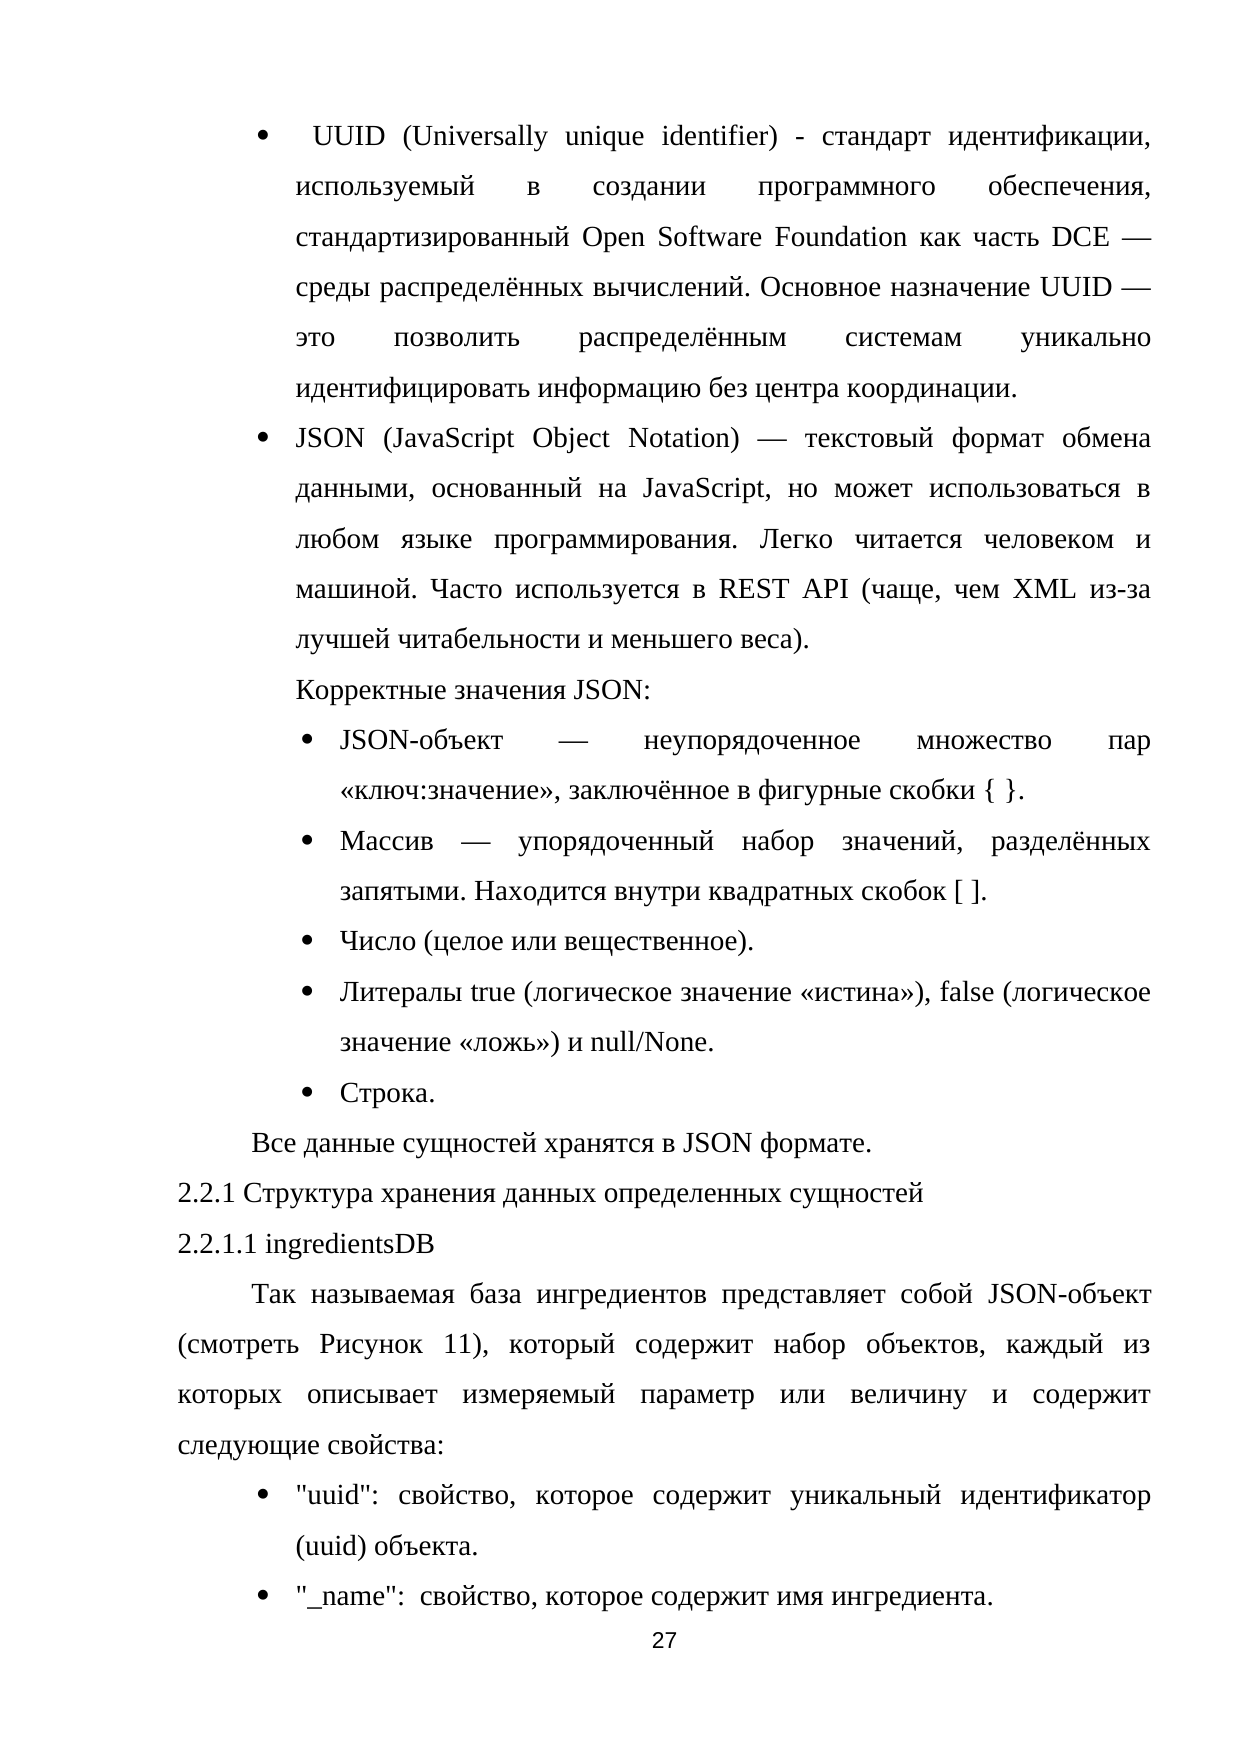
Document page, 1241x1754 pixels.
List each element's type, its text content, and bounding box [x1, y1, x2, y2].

list UUID (Universally unique identifier) - стандарт идентификации, используемый в создании программного обеспечения, стандартизированный Open Software Foundation как часть DCE — среды распределённых вычислений. Основное назначение UUID — это позволить распределённым системам уникально идентифицировать информацию без центра координации. [258, 118, 1152, 403]
text Так называемая база ингредиентов представляет собой JSON-объект (смотреть Рисунок 11), который содержит набор объектов, каждый из которых описывает измеряемый параметр или величину и содержит следующие свойства: [177, 1276, 1152, 1461]
list "uuid": свойство, которое содержит уникальный идентификатор (uuid) объекта. [258, 1477, 1152, 1561]
text 2.2.1 Структура хранения данных определенных сущностей [177, 1175, 1152, 1209]
list Массив — упорядоченный набор значений, разделённых запятыми. Находится внутри квадратных скобок [ ]. [302, 823, 1152, 907]
list Строка. [302, 1075, 1152, 1108]
text Корректные значения JSON: [295, 672, 1152, 705]
text Все данные сущностей хранятся в JSON формате. [177, 1125, 1152, 1159]
list "_name": свойство, которое содержит имя ингредиента. [258, 1578, 1152, 1612]
list Литералы true (логическое значение «истина»), false (логическое значение «ложь») и null/None. [302, 974, 1152, 1058]
list Число (целое или вещественное). [302, 923, 1152, 957]
text 2.2.1.1 ingredientsDB [177, 1226, 1152, 1259]
list JSON-объект — неупорядоченное множество пар «ключ:значение», заключённое в фигурные скобки { }. [302, 722, 1152, 806]
list JSON (JavaScript Object Notation) — текстовый формат обмена данными, основанный на JavaScript, но может использоваться в любом языке программирования. Легко читается человеком и машиной. Часто используется в REST API (чаще, чем XML из-за лучшей читабельности и меньшего веса). [258, 420, 1152, 655]
